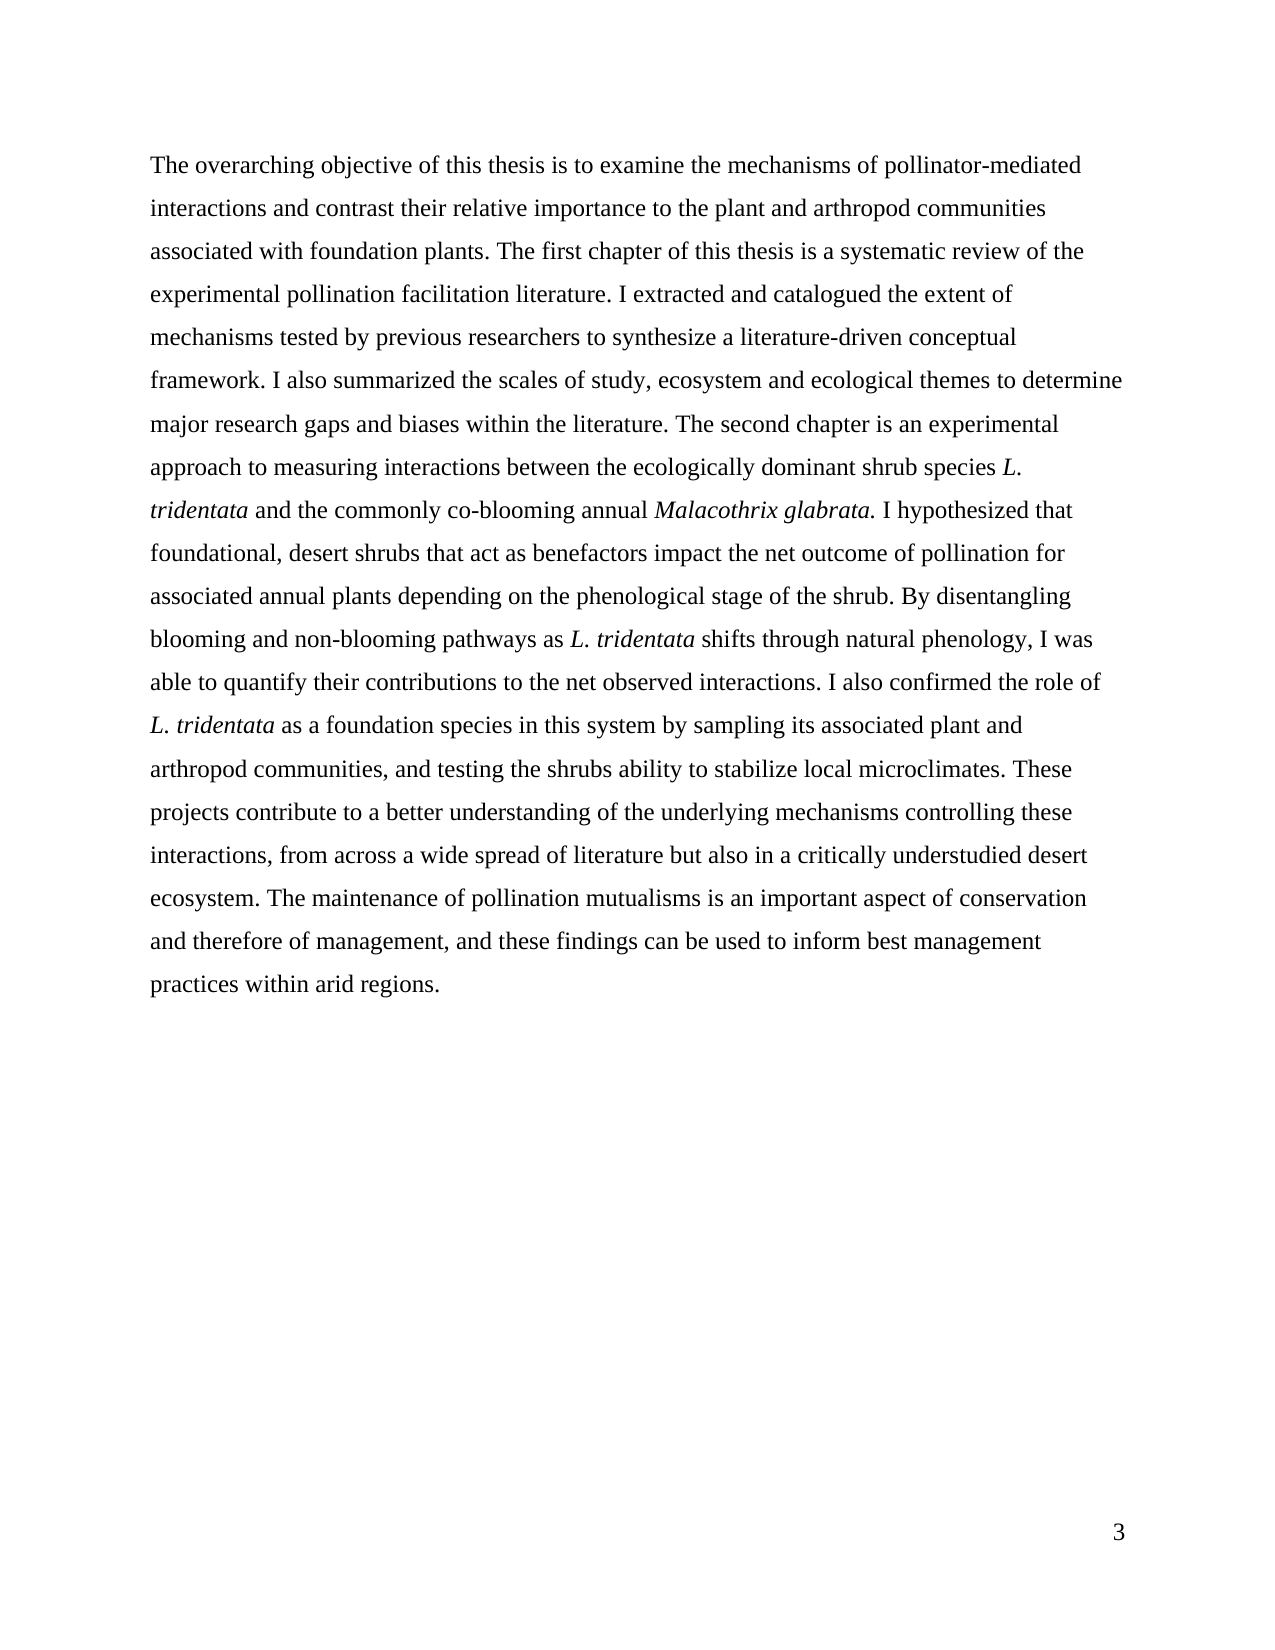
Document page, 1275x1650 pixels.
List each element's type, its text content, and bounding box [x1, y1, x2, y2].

text The overarching objective of this thesis is to examine the mechanisms of pollinator-mediated interactions and contrast their relative importance to the plant and arthropod communities associated with foundation plants. The first chapter of this thesis is a systematic review of the experimental pollination facilitation literature. I extracted and catalogued the extent of mechanisms tested by previous researchers to synthesize a literature-driven conceptual framework. I also summarized the scales of study, ecosystem and ecological themes to determine major research gaps and biases within the literature. The second chapter is an experimental approach to measuring interactions between the ecologically dominant shrub species L. tridentata and the commonly co-blooming annual Malacothrix glabrata. I hypothesized that foundational, desert shrubs that act as benefactors impact the net outcome of pollination for associated annual plants depending on the phenological stage of the shrub. By disentangling blooming and non-blooming pathways as L. tridentata shifts through natural phenology, I was able to quantify their contributions to the net observed interactions. I also confirmed the role of L. tridentata as a foundation species in this system by sampling its associated plant and arthropod communities, and testing the shrubs ability to stabilize local microclimates. These projects contribute to a better understanding of the underlying mechanisms controlling these interactions, from across a wide spread of literature but also in a critically understudied desert ecosystem. The maintenance of pollination mutualisms is an important aspect of conservation and therefore of management, and these findings can be used to inform best management practices within arid regions. [150, 150, 1125, 998]
